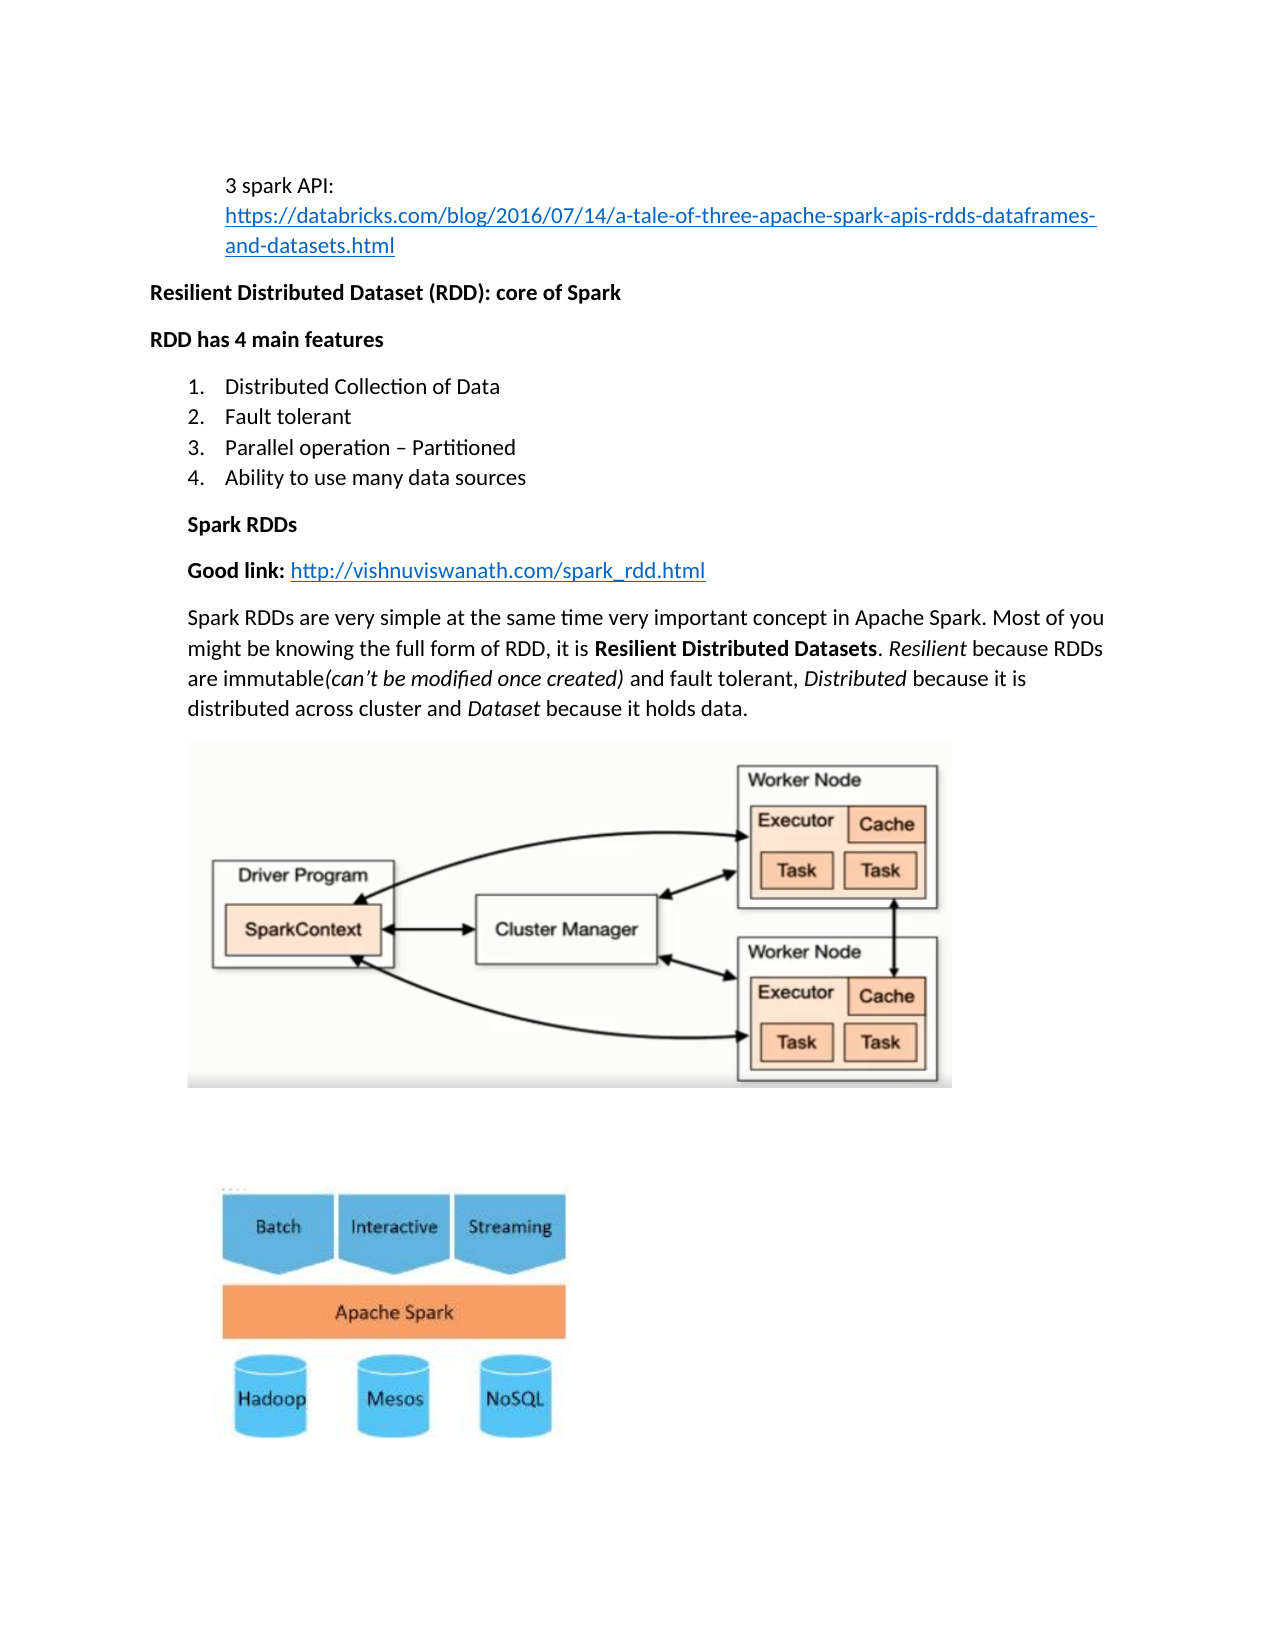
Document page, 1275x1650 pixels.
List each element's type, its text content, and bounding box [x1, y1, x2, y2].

text Spark RDDs are very simple at the same time very important concept in Apache Spark. Most of you might be knowing the full form of RDD, it is Resilient Distributed Datasets. Resilient because RDDs are immutable(can’t be modified once created) and fault tolerant, Distributed because it is distributed across cluster and Dataset because it holds data. [187, 603, 1125, 722]
text Resilient Distributed Dataset (RDD): core of Spark [150, 278, 1125, 307]
list Distributed Collection of Data [187, 372, 1125, 400]
list Ability to use many data sources [187, 463, 1125, 491]
list 3 spark API: [225, 171, 1125, 199]
text Good link: http://vishnuviswanath.com/spark_rdd.html [187, 557, 1125, 585]
picture [187, 741, 952, 1088]
text RDD has 4 main features [150, 325, 1125, 353]
list Fault tolerant [187, 402, 1125, 431]
list https://databricks.com/blog/2016/07/14/a-tale-of-three-apache-spark-apis-rdds-dataframes-and-datasets.html [225, 201, 1125, 260]
picture [187, 1153, 591, 1469]
text Spark RDDs [187, 510, 1125, 538]
list Parallel operation – Partitioned [187, 433, 1125, 461]
